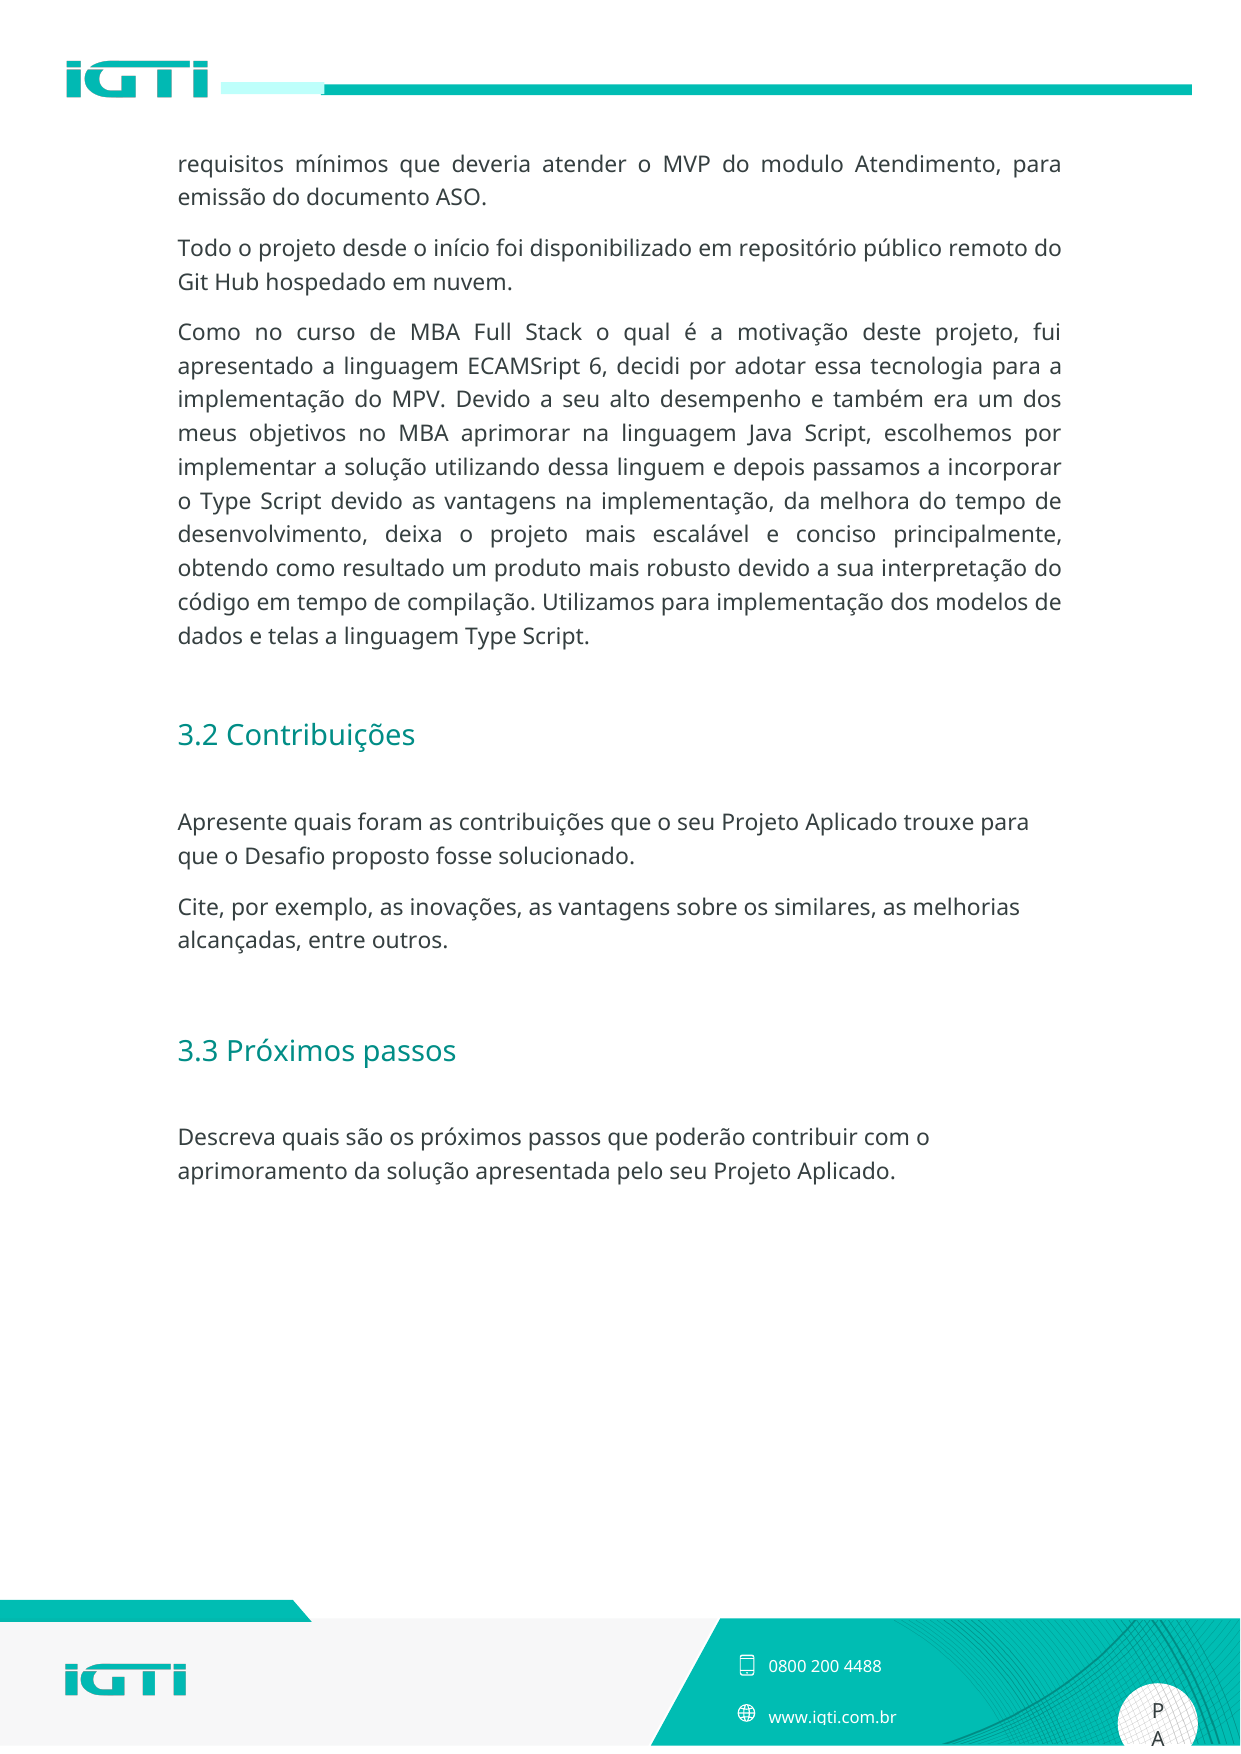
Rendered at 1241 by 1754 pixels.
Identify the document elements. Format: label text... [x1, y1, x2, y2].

picture [58, 1658, 193, 1701]
text Cite, por exemplo, as inovações, as vantagens sobre os similares, as melhorias alcançadas, entre outros. [177, 890, 1063, 955]
picture [58, 54, 216, 104]
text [177, 148, 1063, 213]
text Descreva quais são os próximos passos que poderão contribuir com o aprimoramento da solução apresentada pelo seu Projeto Aplicado. [177, 1121, 1063, 1186]
text 3.3 Próximos passos [177, 1031, 1063, 1070]
text Como no curso de MBA Full Stack o qual é a motivação deste projeto, fui apresentado a linguagem ECAMSript 6, decidi por adotar essa tecnologia para a implementação do MPV. Devido a seu alto desempenho e também era um dos meus objetivos no MBA aprimorar na linguagem Java Script, escolhemos por implementar a solução utilizando dessa linguem e depois passamos a incorporar o Type Script devido as vantagens na implementação, da melhora do tempo de desenvolvimento, deixa o projeto mais escalável e conciso principalmente, obtendo como resultado um produto mais robusto devido a sua interpretação do código em tempo de compilação. Utilizamos para implementação dos modelos de dados e telas a linguagem Type Script. [177, 316, 1063, 651]
text Todo o projeto desde o início foi disponibilizado em repositório público remoto do Git Hub hospedado em nuvem. [177, 232, 1063, 297]
text Apresente quais foram as contribuições que o seu Projeto Aplicado trouxe para que o Desafio proposto fosse solucionado. [177, 806, 1063, 871]
picture [890, 1620, 1241, 1744]
text 3.2 Contribuições [177, 714, 1063, 754]
